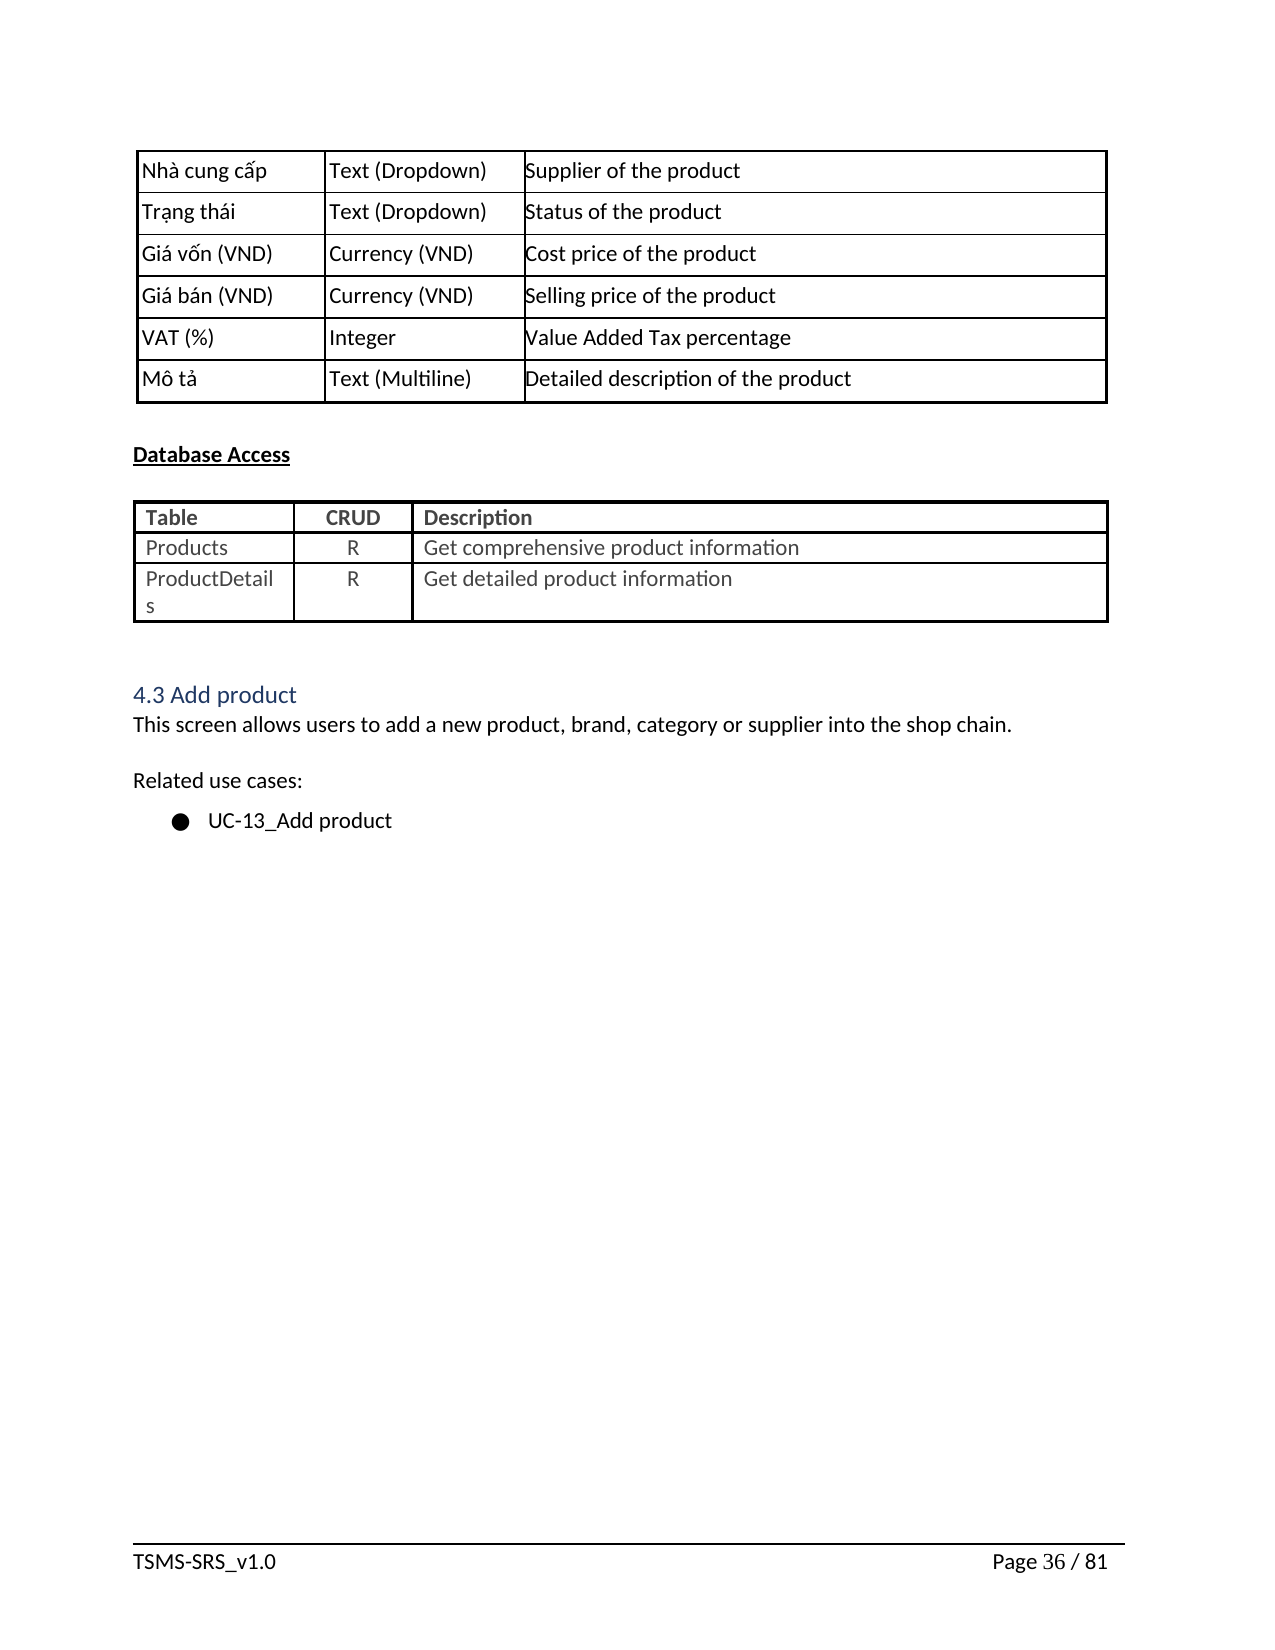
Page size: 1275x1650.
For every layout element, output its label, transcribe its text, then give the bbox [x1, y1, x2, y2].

subtitle Database Access [133, 440, 1125, 468]
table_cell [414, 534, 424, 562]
table_cell Cost price of the product [526, 235, 1105, 275]
table_cell Text (Dropdown) [326, 193, 524, 233]
table_cell Supplier of the product [526, 152, 1105, 192]
table_cell Status of the product [526, 193, 1105, 233]
table_cell Integer [326, 319, 524, 359]
table_cell Detailed description of the product [526, 361, 1105, 401]
table_cell Giá bán (VND) [139, 277, 324, 317]
list UC-13_Add product [170, 794, 1125, 841]
table_cell Currency (VND) [326, 235, 524, 275]
text Related use cases: [133, 766, 1125, 794]
table_cell Selling price of the product [526, 277, 1105, 317]
text This screen allows users to add a new product, brand, category or supplier into the shop chain. [133, 710, 1125, 738]
table_cell Giá vốn (VND) [139, 235, 324, 275]
subtitle 4.3 Add product [133, 680, 1125, 710]
table_cell Text (Multiline) [326, 361, 524, 401]
table_cell Get detailed product information [414, 564, 1106, 620]
table_cell VAT (%) [139, 319, 324, 359]
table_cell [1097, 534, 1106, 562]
table_cell Currency (VND) [326, 277, 524, 317]
table_cell Text (Dropdown) [326, 152, 524, 192]
table_cell Mô tả [139, 361, 324, 401]
table_cell Value Added Tax percentage [526, 319, 1105, 359]
table_cell Trạng thái [139, 193, 324, 233]
table_cell Nhà cung cấp [139, 152, 324, 192]
table_cell R [295, 564, 411, 620]
